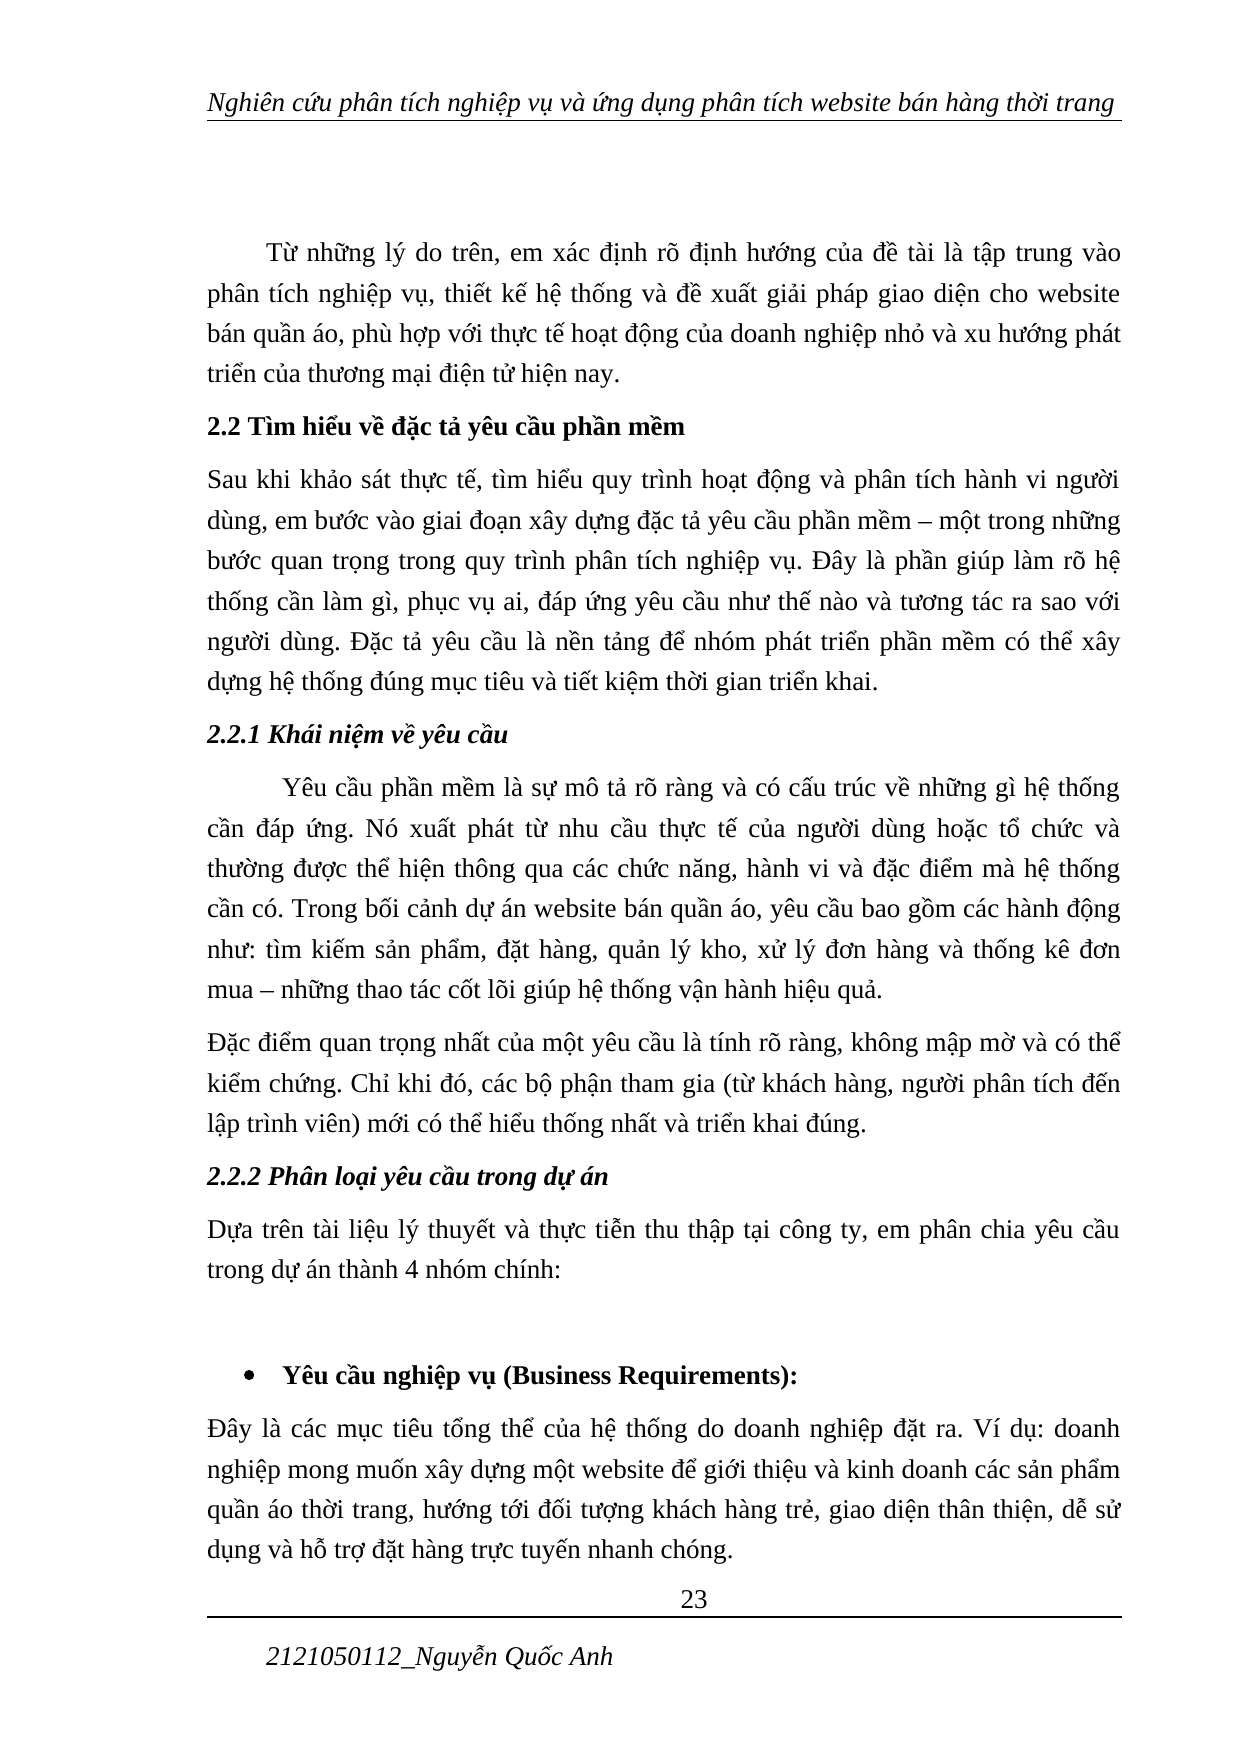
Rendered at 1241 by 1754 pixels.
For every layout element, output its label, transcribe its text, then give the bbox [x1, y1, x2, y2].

list Yêu cầu nghiệp vụ (Business Requirements): [244, 1359, 1122, 1390]
subtitle Tìm hiểu về đặc tả yêu cầu phần mềm [207, 410, 1122, 442]
subtitle Phân loại yêu cầu trong dự án [207, 1160, 1122, 1191]
text Sau khi khảo sát thực tế, tìm hiểu quy trình hoạt động và phân tích hành vi người dùng, em bước vào giai đoạn xây dựng đặc tả yêu cầu phần mềm – một trong những bước quan trọng trong quy trình phân tích nghiệp vụ. Đây là phần giúp làm rõ hệ thống cần làm gì, phục vụ ai, đáp ứng yêu cầu như thế nào và tương tác ra sao với người dùng. Đặc tả yêu cầu là nền tảng để nhóm phát triển phần mềm có thể xây dựng hệ thống đúng mục tiêu và tiết kiệm thời gian triển khai. [207, 463, 1122, 697]
text Từ những lý do trên, em xác định rõ định hướng của đề tài là tập trung vào phân tích nghiệp vụ, thiết kế hệ thống và đề xuất giải pháp giao diện cho website bán quần áo, phù hợp với thực tế hoạt động của doanh nghiệp nhỏ và xu hướng phát triển của thương mại điện tử hiện nay. [207, 236, 1122, 389]
text Dựa trên tài liệu lý thuyết và thực tiễn thu thập tại công ty, em phân chia yêu cầu trong dự án thành 4 nhóm chính: [207, 1213, 1122, 1284]
text Đây là các mục tiêu tổng thể của hệ thống do doanh nghiệp đặt ra. Ví dụ: doanh nghiệp mong muốn xây dựng một website để giới thiệu và kinh doanh các sản phẩm quần áo thời trang, hướng tới đối tượng khách hàng trẻ, giao diện thân thiện, dễ sử dụng và hỗ trợ đặt hàng trực tuyến nhanh chóng. [207, 1412, 1122, 1565]
text Đặc điểm quan trọng nhất của một yêu cầu là tính rõ ràng, không mập mờ và có thể kiểm chứng. Chỉ khi đó, các bộ phận tham gia (từ khách hàng, người phân tích đến lập trình viên) mới có thể hiểu thống nhất và triển khai đúng. [207, 1026, 1122, 1138]
text Yêu cầu phần mềm là sự mô tả rõ ràng và có cấu trúc về những gì hệ thống cần đáp ứng. Nó xuất phát từ nhu cầu thực tế của người dùng hoặc tổ chức và thường được thể hiện thông qua các chức năng, hành vi và đặc điểm mà hệ thống cần có. Trong bối cảnh dự án website bán quần áo, yêu cầu bao gồm các hành động như: tìm kiếm sản phẩm, đặt hàng, quản lý kho, xử lý đơn hàng và thống kê đơn mua – những thao tác cốt lõi giúp hệ thống vận hành hiệu quả. [207, 771, 1122, 1004]
subtitle Khái niệm về yêu cầu [207, 718, 1122, 749]
